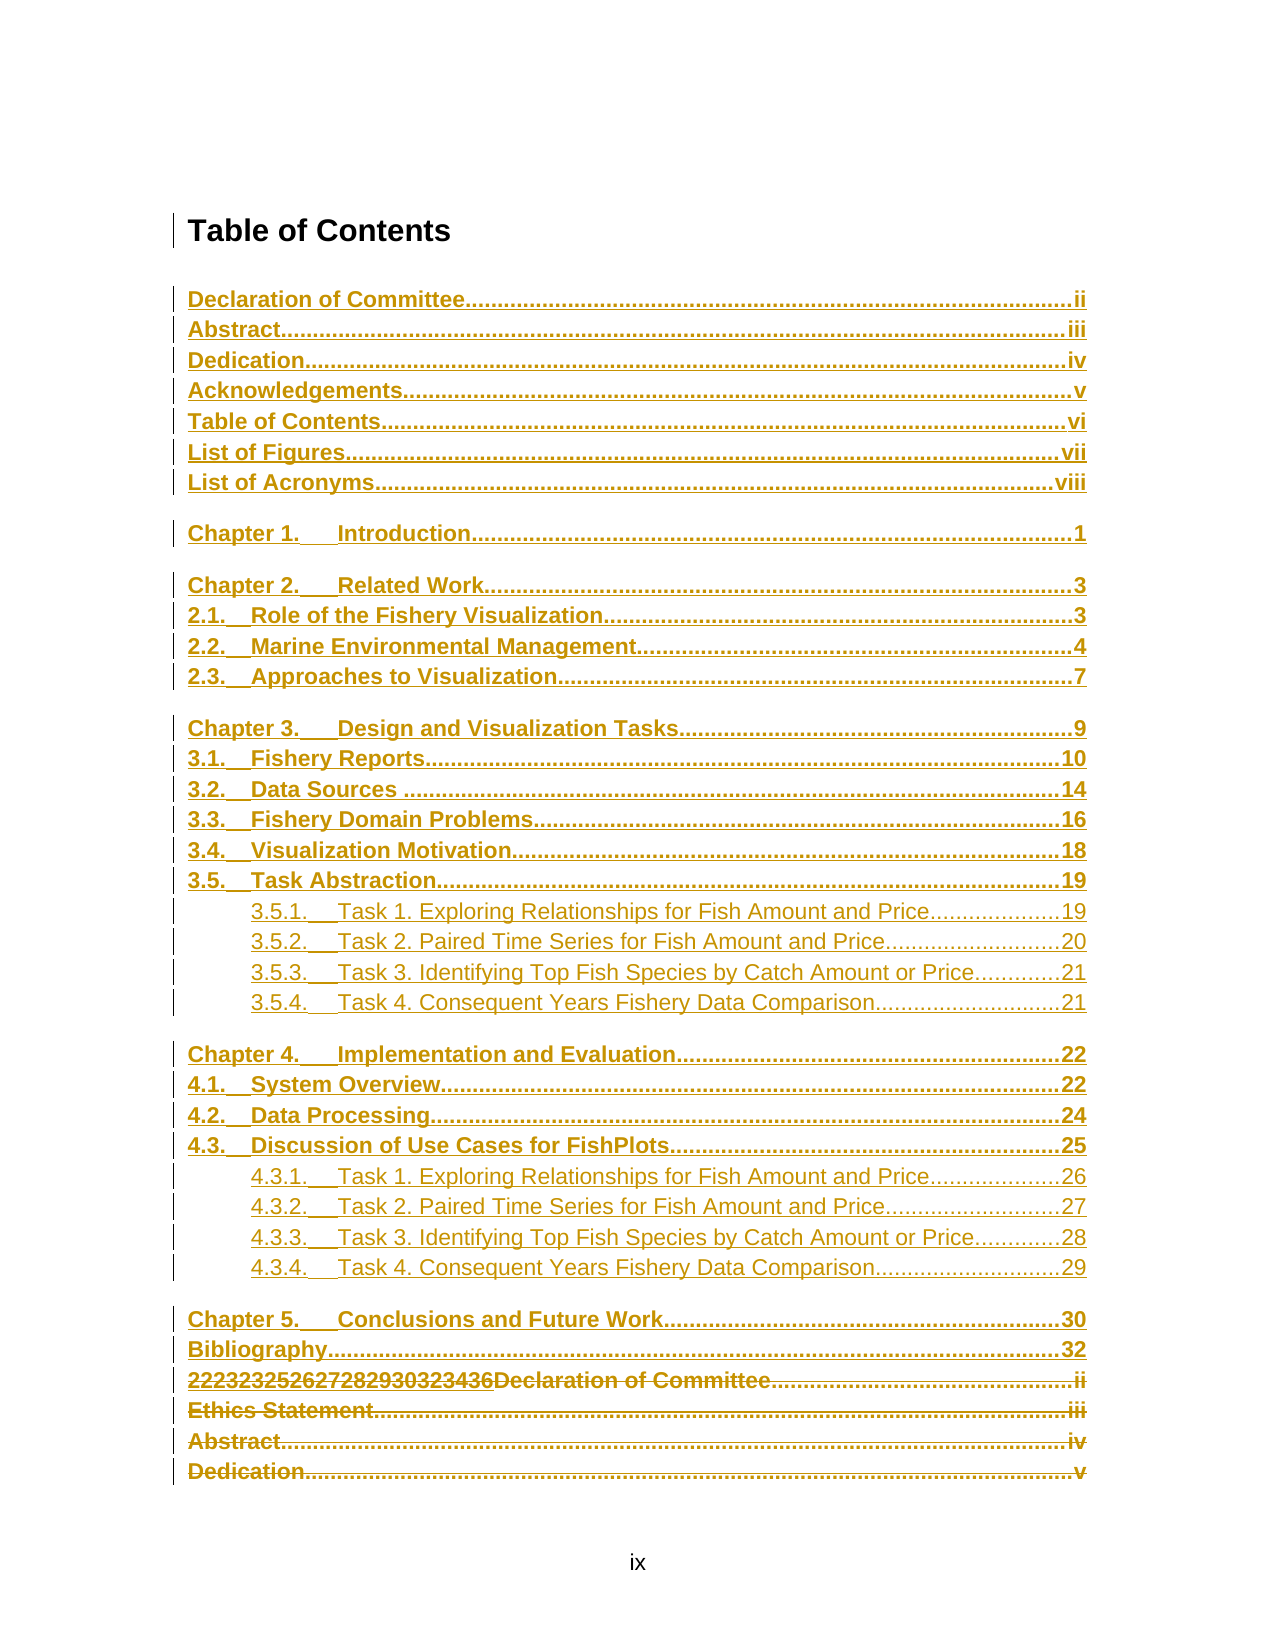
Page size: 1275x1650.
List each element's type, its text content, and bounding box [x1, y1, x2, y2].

subtitle Table of Contents [187, 212, 1087, 248]
